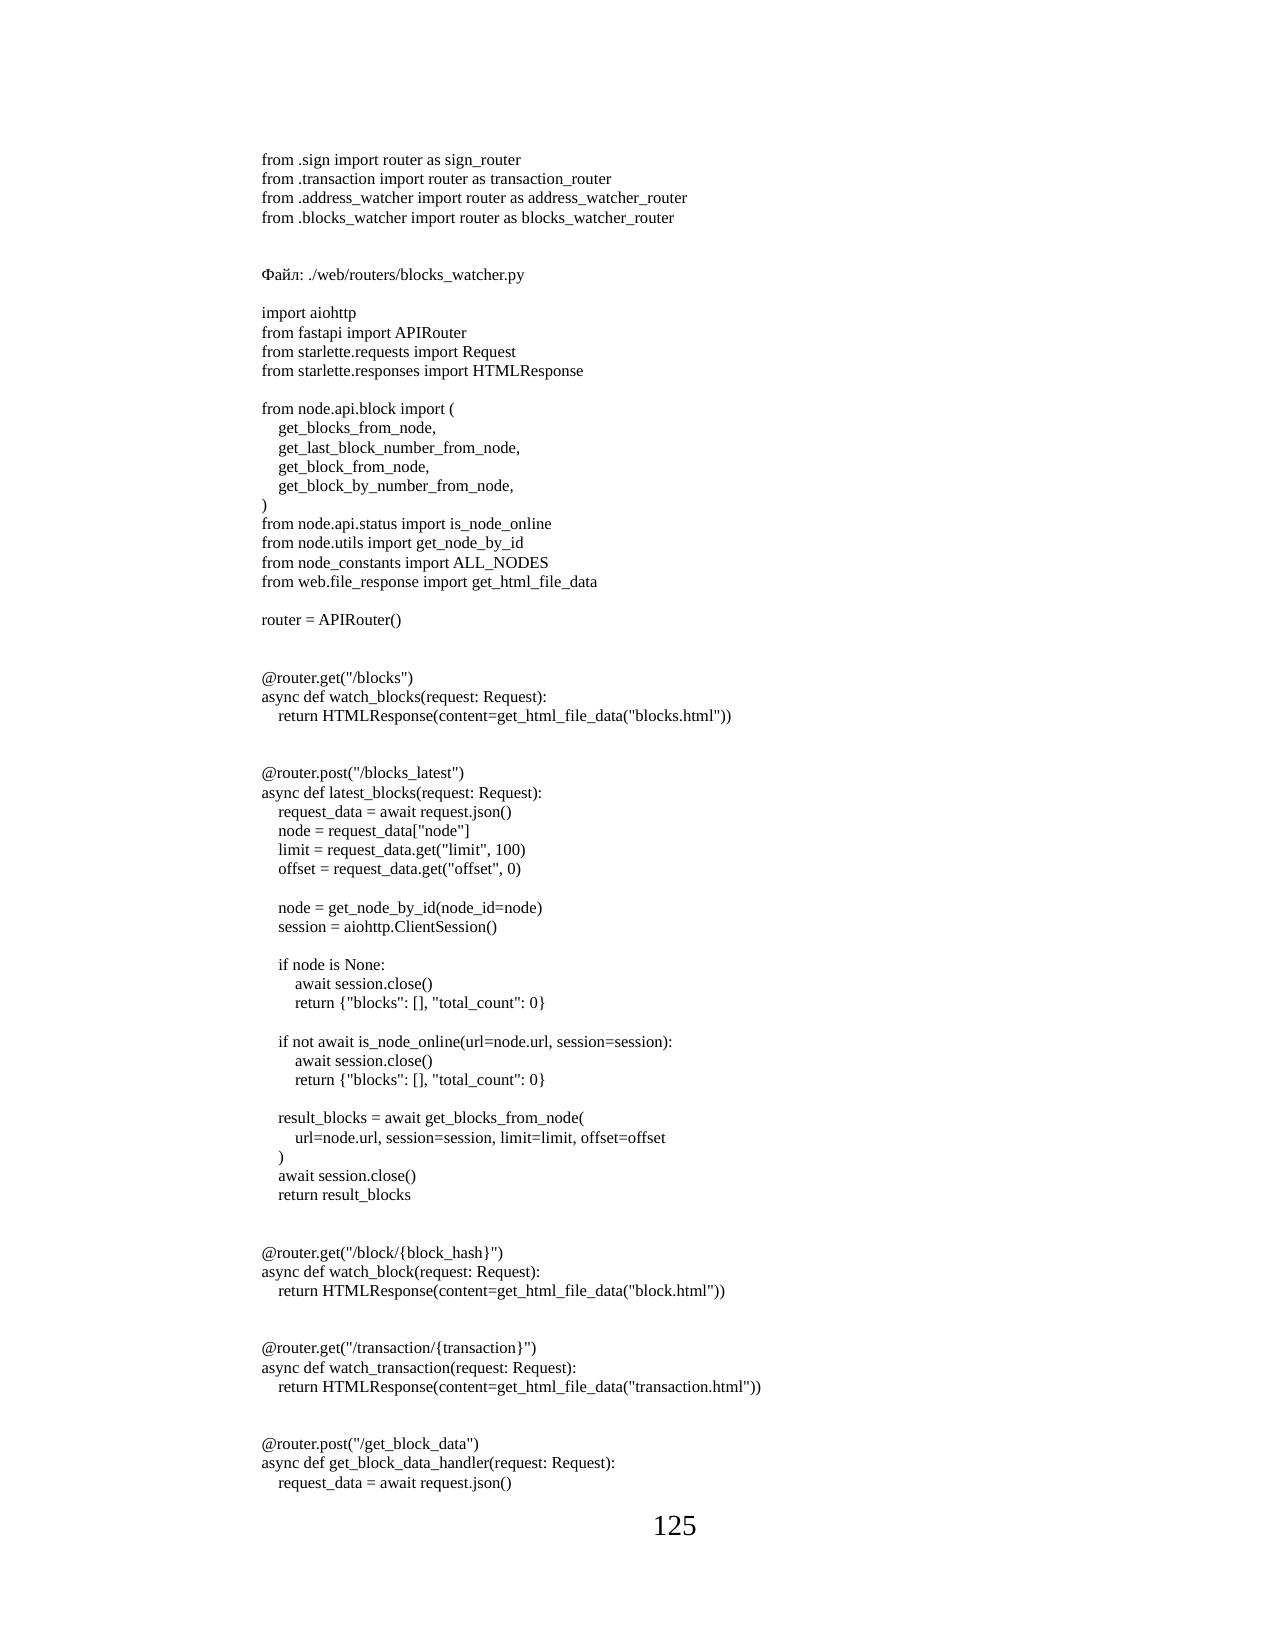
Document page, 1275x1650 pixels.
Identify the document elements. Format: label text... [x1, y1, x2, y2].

list return HTMLResponse(content=get_html_file_data("transaction.html")) [261, 1377, 1125, 1396]
list return HTMLResponse(content=get_html_file_data("block.html")) [261, 1281, 1125, 1300]
list from node.utils import get_node_by_id [261, 533, 1125, 552]
list if node is None: [261, 955, 1125, 974]
list @router.get("/transaction/{transaction}") [261, 1338, 1125, 1357]
list @router.post("/blocks_latest") [261, 763, 1125, 782]
list @router.get("/blocks") [261, 667, 1125, 687]
list from .address_watcher import router as address_watcher_router [261, 188, 1125, 207]
list from web.file_response import get_html_file_data [261, 572, 1125, 591]
list get_block_from_node, [261, 457, 1125, 476]
list get_block_by_number_from_node, [261, 476, 1125, 495]
list from .blocks_watcher import router as blocks_watcher_router [261, 207, 1125, 227]
list Файл: ./web/routers/blocks_watcher.py [261, 265, 1125, 284]
list from starlette.responses import HTMLResponse [261, 361, 1125, 380]
list node = request_data["node"] [261, 821, 1125, 840]
list get_blocks_from_node, [261, 418, 1125, 437]
list return {"blocks": [], "total_count": 0} [261, 1070, 1125, 1089]
list from node.api.status import is_node_online [261, 514, 1125, 533]
list async def watch_blocks(request: Request): [261, 687, 1125, 706]
list from starlette.requests import Request [261, 342, 1125, 361]
list async def watch_block(request: Request): [261, 1262, 1125, 1281]
list return {"blocks": [], "total_count": 0} [261, 993, 1125, 1012]
list if not await is_node_online(url=node.url, session=session): [261, 1032, 1125, 1051]
list url=node.url, session=session, limit=limit, offset=offset [261, 1127, 1125, 1147]
list return result_blocks [261, 1185, 1125, 1204]
list ) [261, 1147, 1125, 1166]
list router = APIRouter() [261, 610, 1125, 629]
list async def get_block_data_handler(request: Request): [261, 1453, 1125, 1472]
list get_last_block_number_from_node, [261, 437, 1125, 457]
list await session.close() [261, 1051, 1125, 1070]
list offset = request_data.get("offset", 0) [261, 859, 1125, 878]
list request_data = await request.json() [261, 802, 1125, 821]
list return HTMLResponse(content=get_html_file_data("blocks.html")) [261, 706, 1125, 725]
list from node.api.block import ( [261, 399, 1125, 418]
list from .transaction import router as transaction_router [261, 169, 1125, 188]
list session = aiohttp.ClientSession() [261, 917, 1125, 936]
list from .sign import router as sign_router [261, 150, 1125, 169]
list @router.post("/get_block_data") [261, 1434, 1125, 1453]
list node = get_node_by_id(node_id=node) [261, 897, 1125, 917]
list async def watch_transaction(request: Request): [261, 1357, 1125, 1377]
list await session.close() [261, 1166, 1125, 1185]
list limit = request_data.get("limit", 100) [261, 840, 1125, 859]
list @router.get("/block/{block_hash}") [261, 1242, 1125, 1262]
list import aiohttp [261, 303, 1125, 322]
list result_blocks = await get_blocks_from_node( [261, 1108, 1125, 1127]
list request_data = await request.json() [261, 1472, 1125, 1492]
list await session.close() [261, 974, 1125, 993]
list from node_constants import ALL_NODES [261, 552, 1125, 572]
list from fastapi import APIRouter [261, 322, 1125, 342]
list async def latest_blocks(request: Request): [261, 782, 1125, 802]
list ) [261, 495, 1125, 514]
